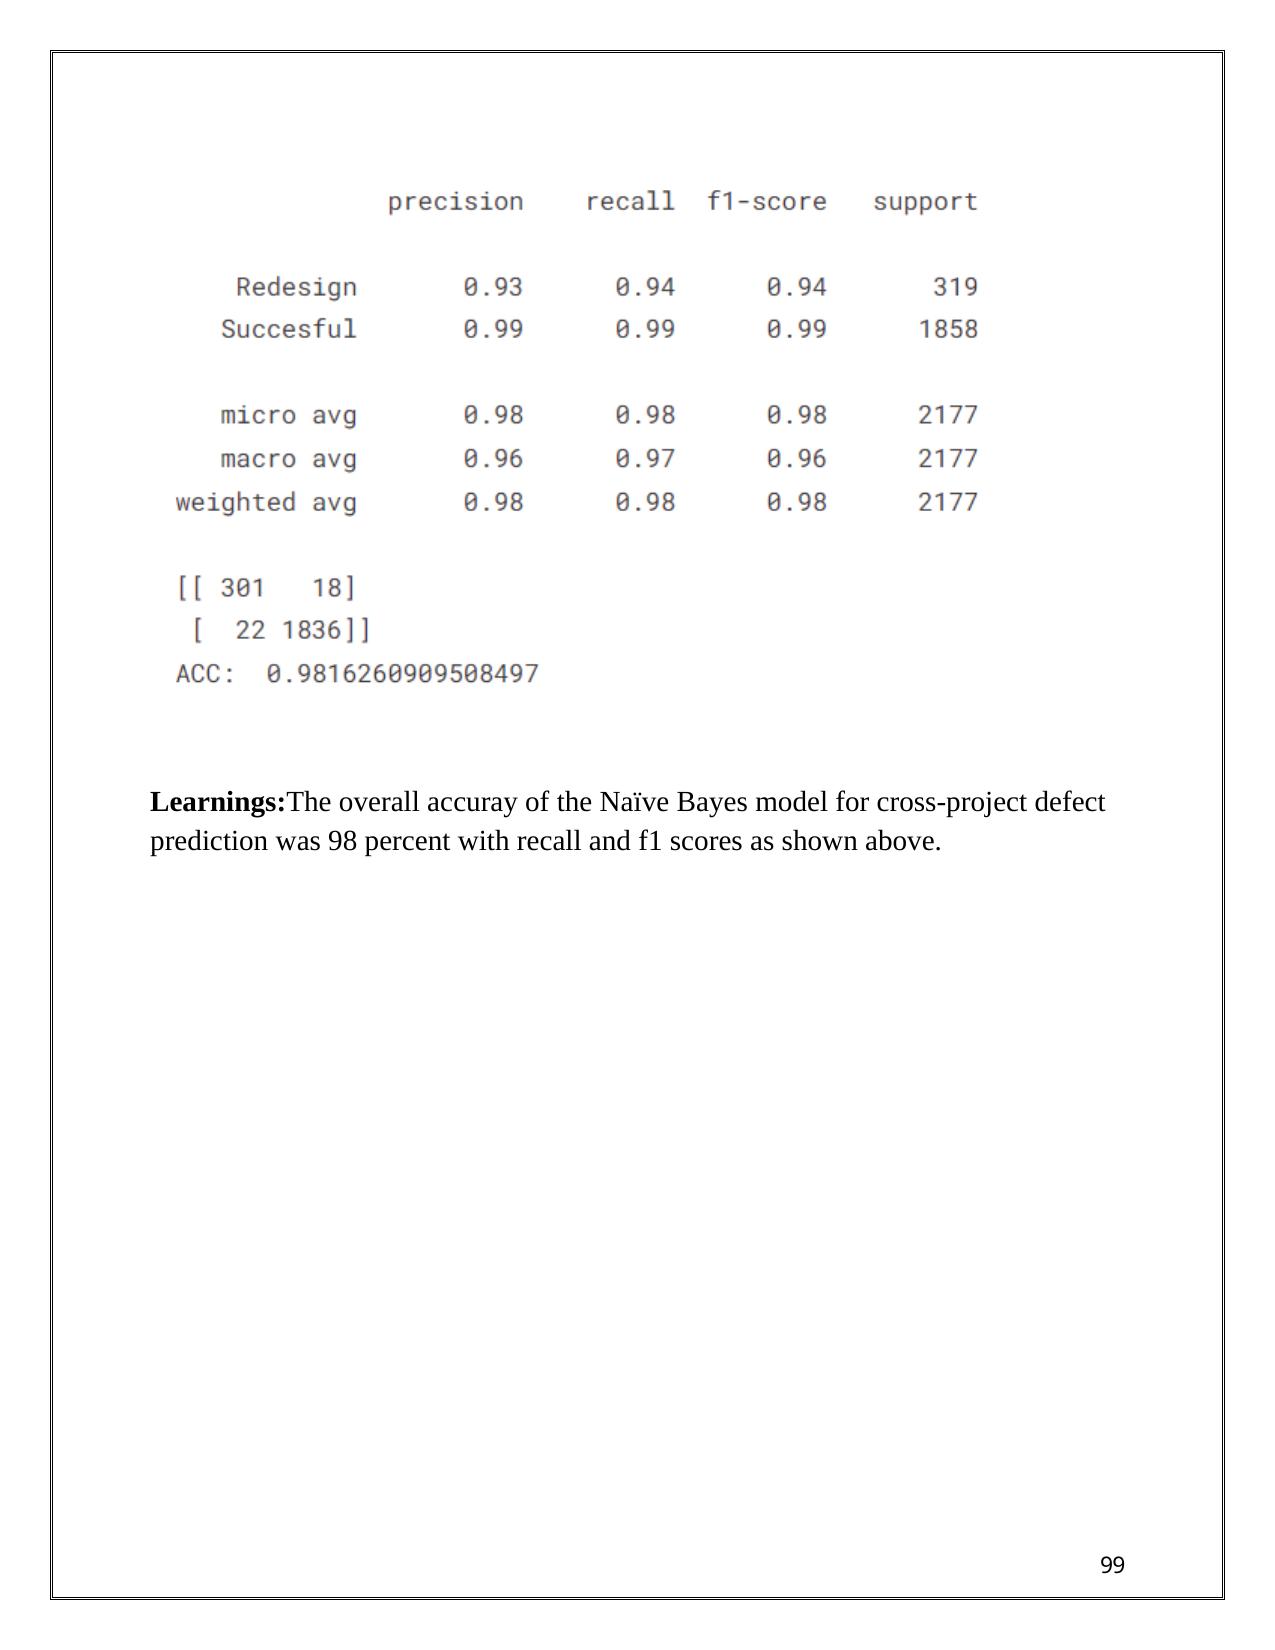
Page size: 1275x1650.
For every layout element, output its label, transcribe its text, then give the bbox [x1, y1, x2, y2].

text Learnings:The overall accuray of the Naïve Bayes model for cross-project defect prediction was 98 percent with recall and f1 scores as shown above. [150, 784, 1162, 856]
picture [175, 189, 978, 684]
